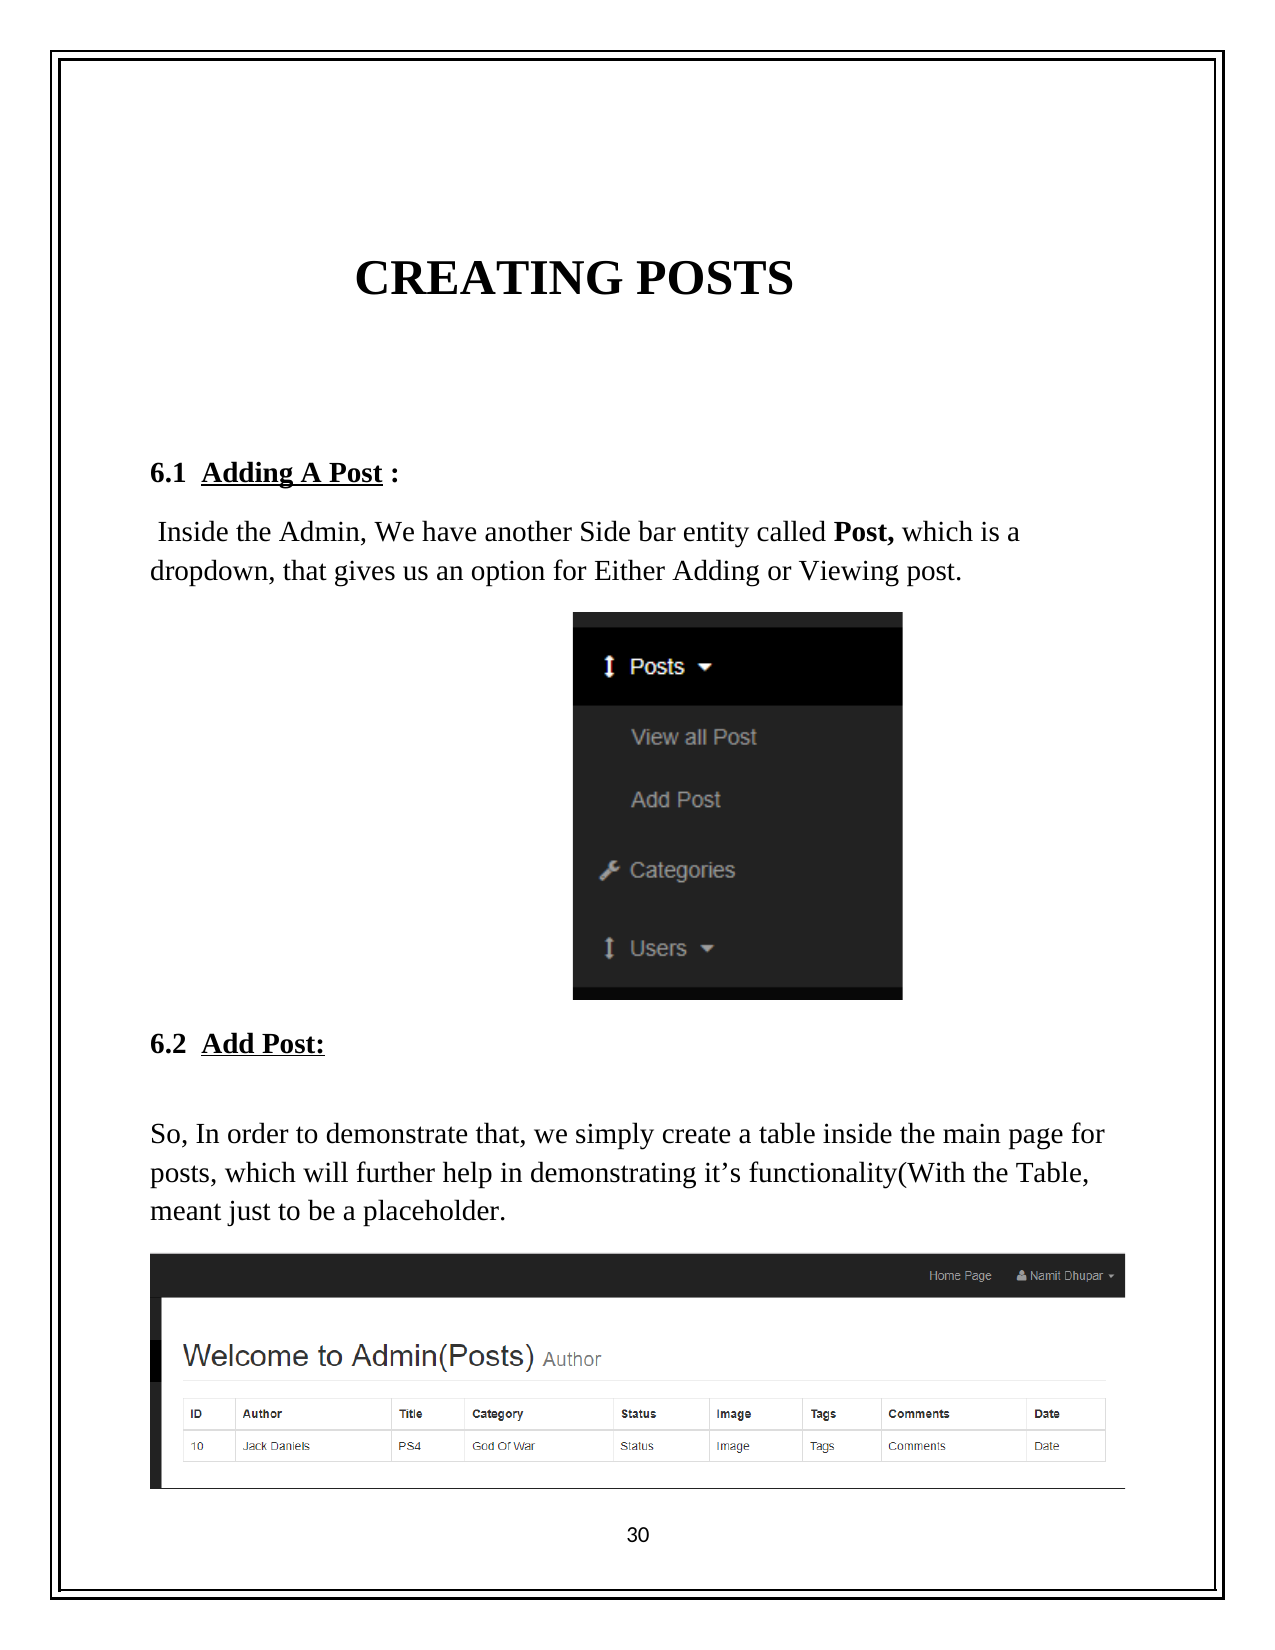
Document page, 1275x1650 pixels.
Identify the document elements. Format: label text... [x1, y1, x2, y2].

text Inside the Admin, We have another Side bar entity called Post, which is a dropdown, that gives us an option for Either Adding or Viewing post. [150, 514, 1125, 586]
text CREATING POSTS [150, 248, 1125, 305]
picture [150, 1252, 1125, 1489]
text 6.1 Adding A Post : [150, 455, 1125, 488]
text So, In order to demonstrate that, we simply create a table inside the main page for posts, which will further help in demonstrating it’s functionality(With the Table, meant just to be a placeholder. [150, 1116, 1125, 1227]
picture [572, 612, 903, 1000]
text 6.2 Add Post: [150, 1026, 1125, 1091]
